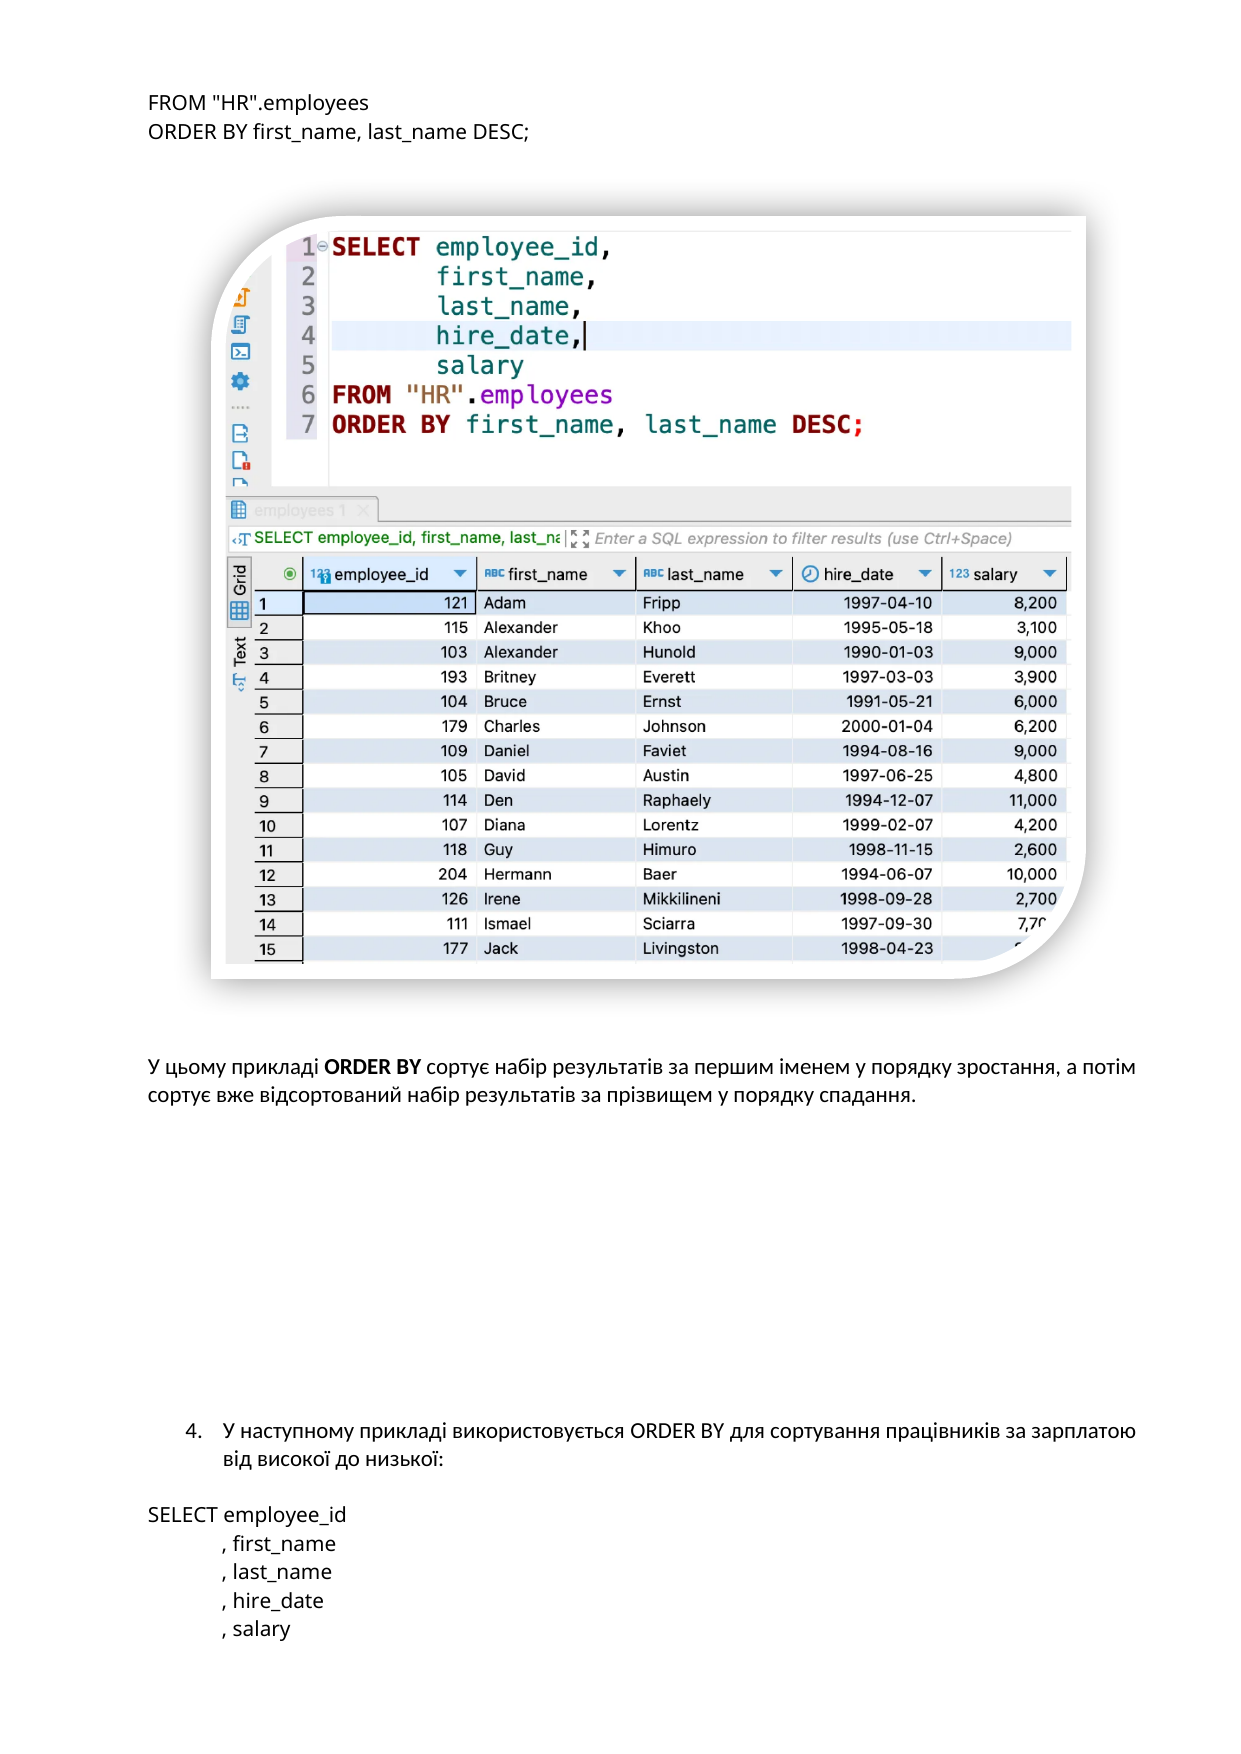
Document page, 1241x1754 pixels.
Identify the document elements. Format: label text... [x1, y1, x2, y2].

text , hire_date [221, 1586, 1152, 1614]
text У цьому прикладі ORDER BY сортує набір результатів за першим іменем у порядку зростання, а потім сортує вже відсортований набір результатів за прізвищем у порядку спадання. [148, 1052, 1152, 1108]
text , last_name [221, 1557, 1152, 1586]
text ORDER BY first_name, last_name DESC; [148, 117, 1152, 145]
picture [226, 231, 1071, 964]
text FROM "HR".employees [148, 88, 1152, 117]
text , first_name [221, 1529, 1152, 1557]
list У наступному прикладі використовується ORDER BY для сортування працівників за зарплатою від високої до низької: [185, 1417, 1152, 1473]
text SELECT employee_id [148, 1501, 1152, 1529]
text , salary [221, 1614, 1152, 1643]
